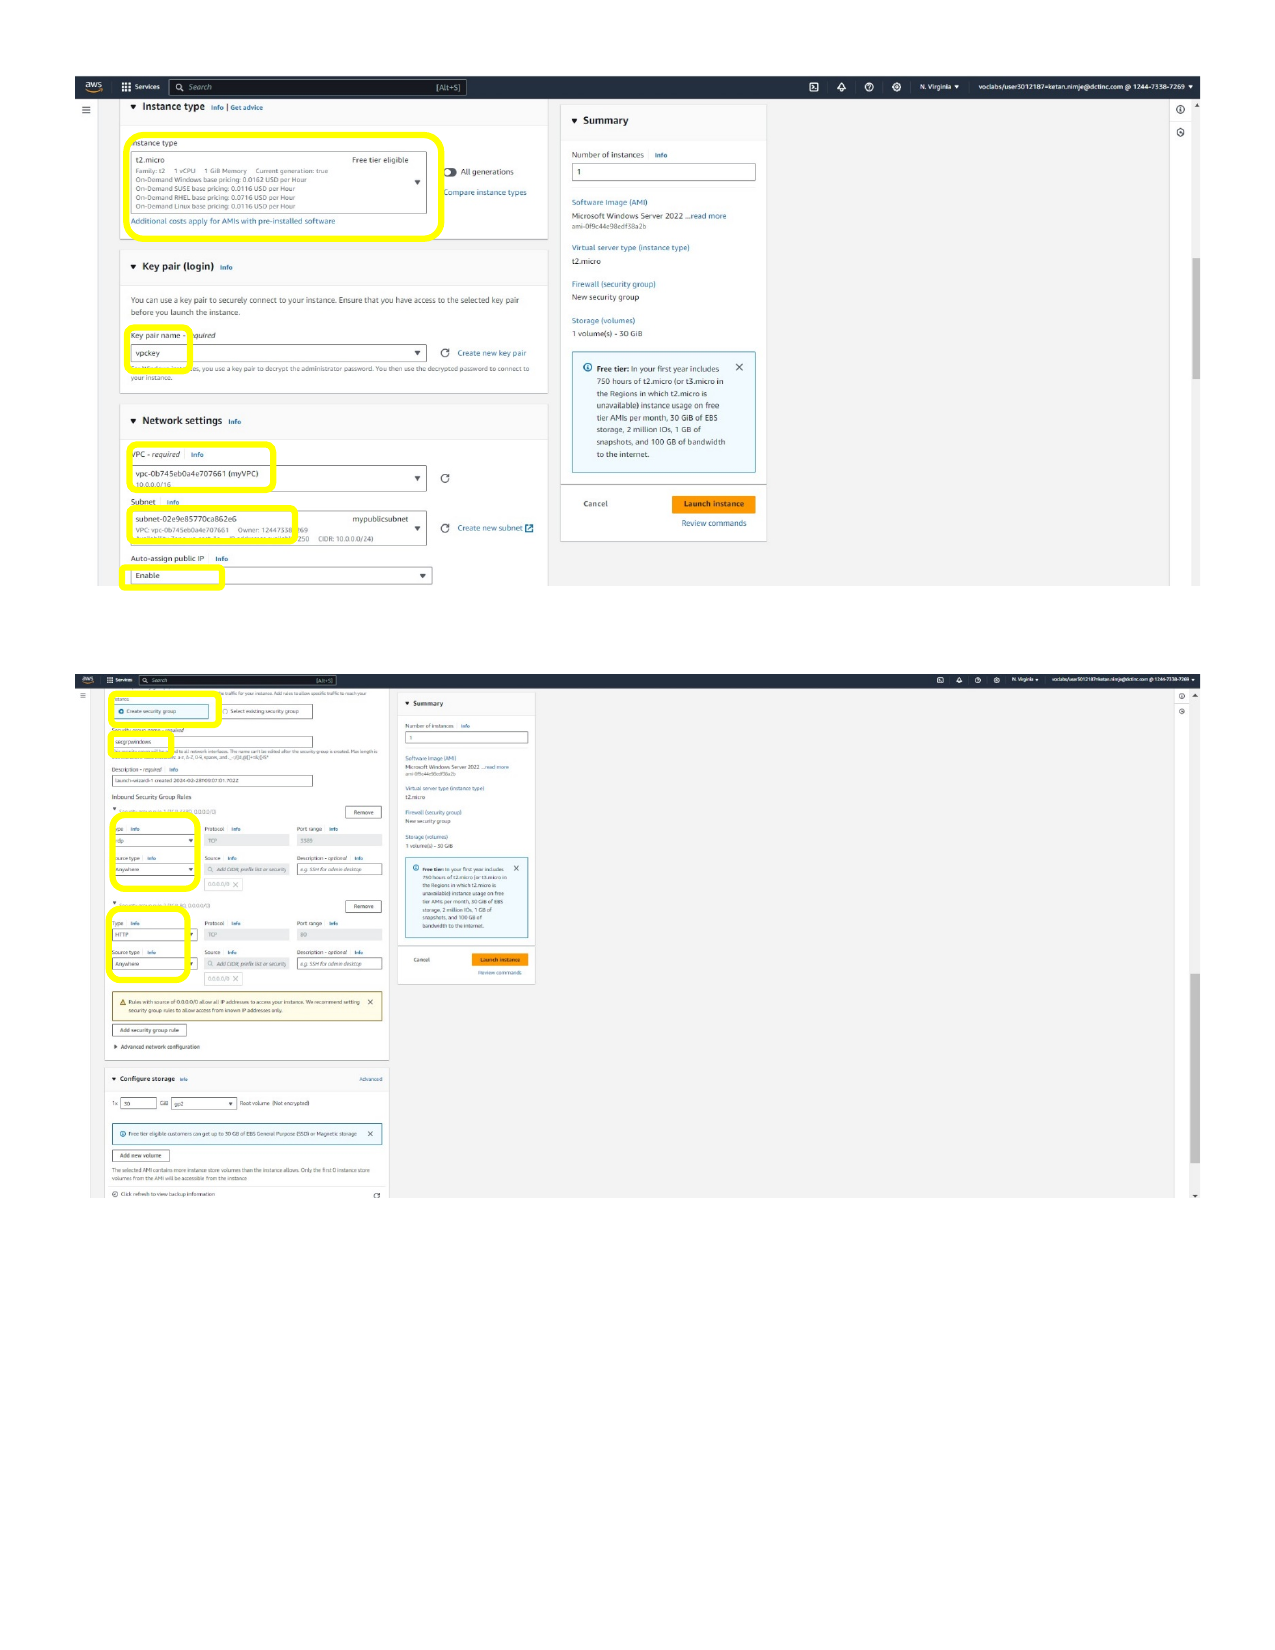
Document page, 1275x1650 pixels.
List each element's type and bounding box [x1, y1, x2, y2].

picture [75, 674, 1200, 1198]
picture [126, 571, 218, 584]
picture [75, 75, 1200, 586]
